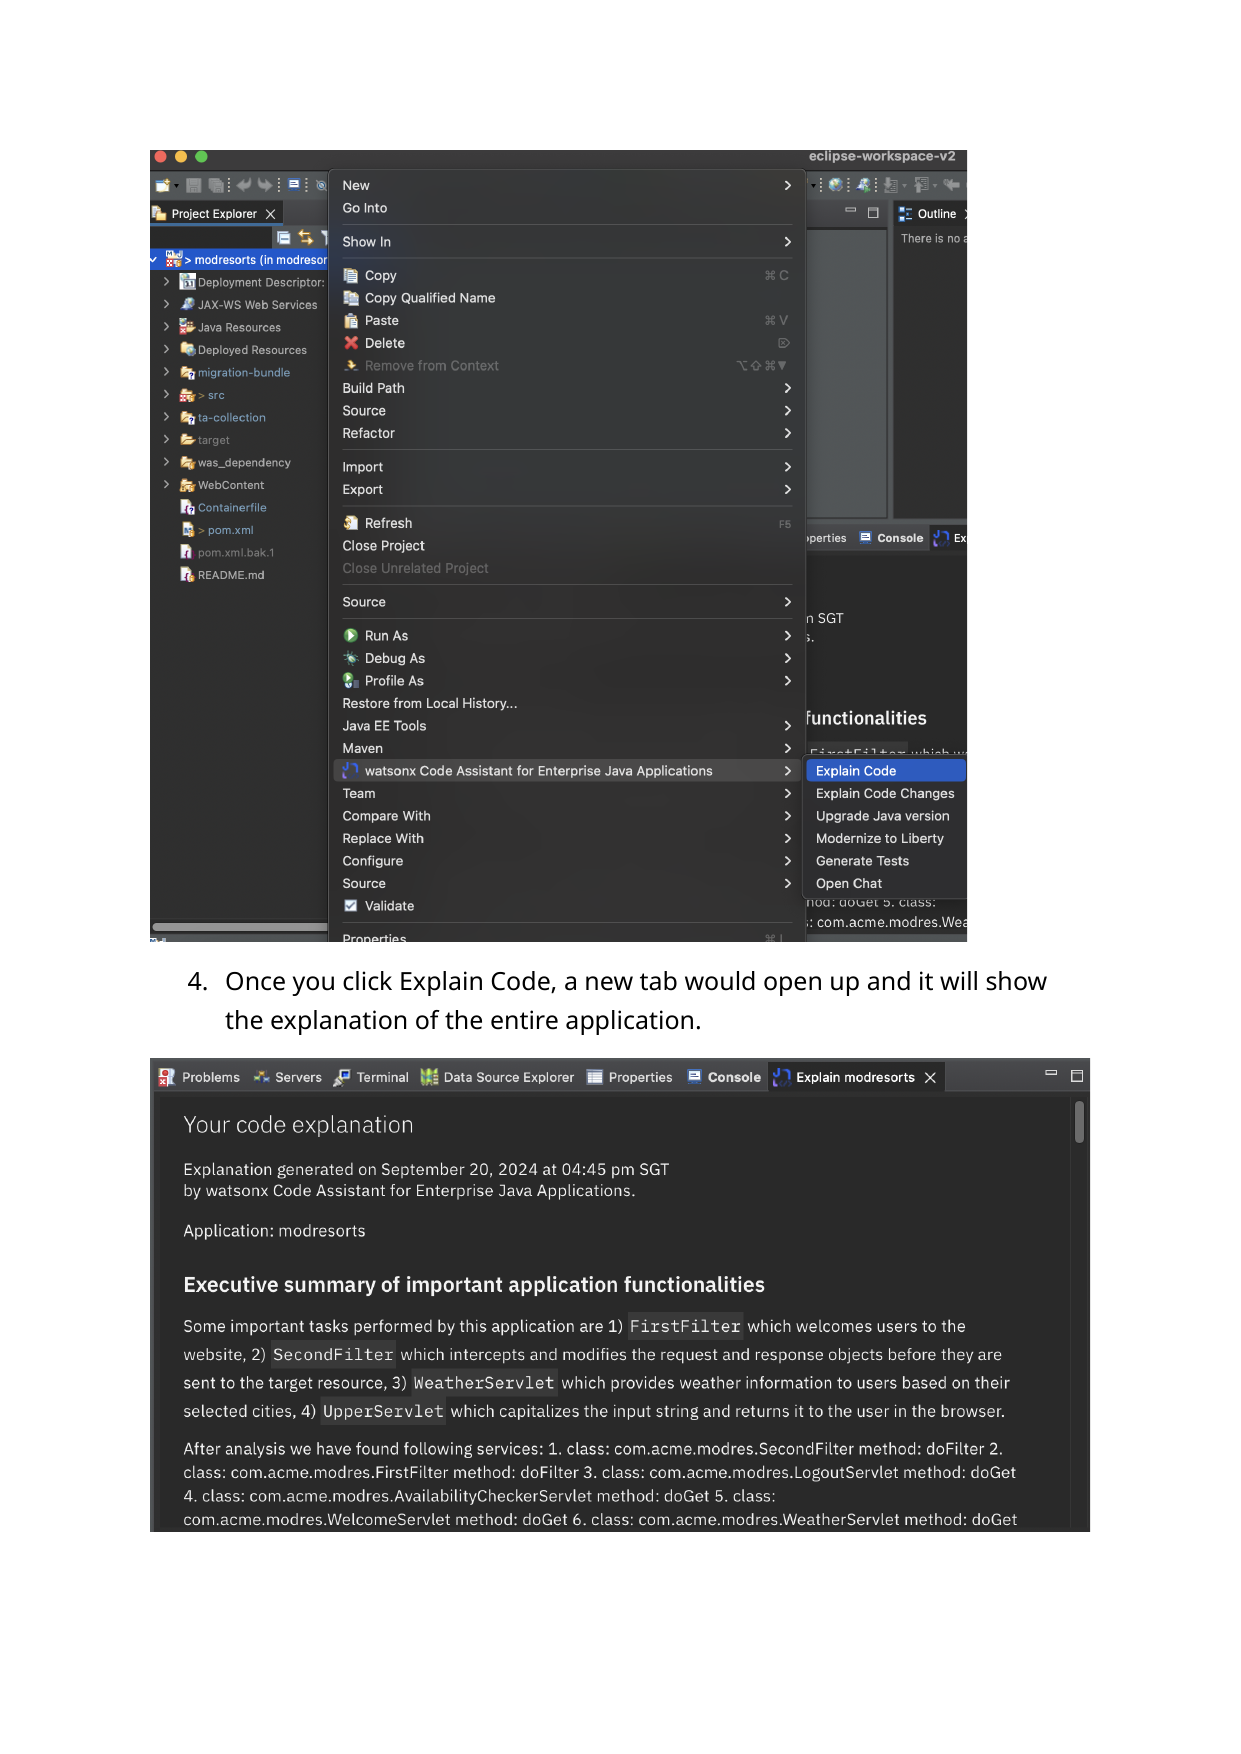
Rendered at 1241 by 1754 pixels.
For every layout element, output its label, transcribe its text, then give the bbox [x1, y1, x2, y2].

list Once you click Explain Code, a new tab would open up and it will show the explanation of the entire application. [187, 963, 1090, 1037]
picture [150, 1058, 1091, 1532]
picture [150, 150, 968, 942]
